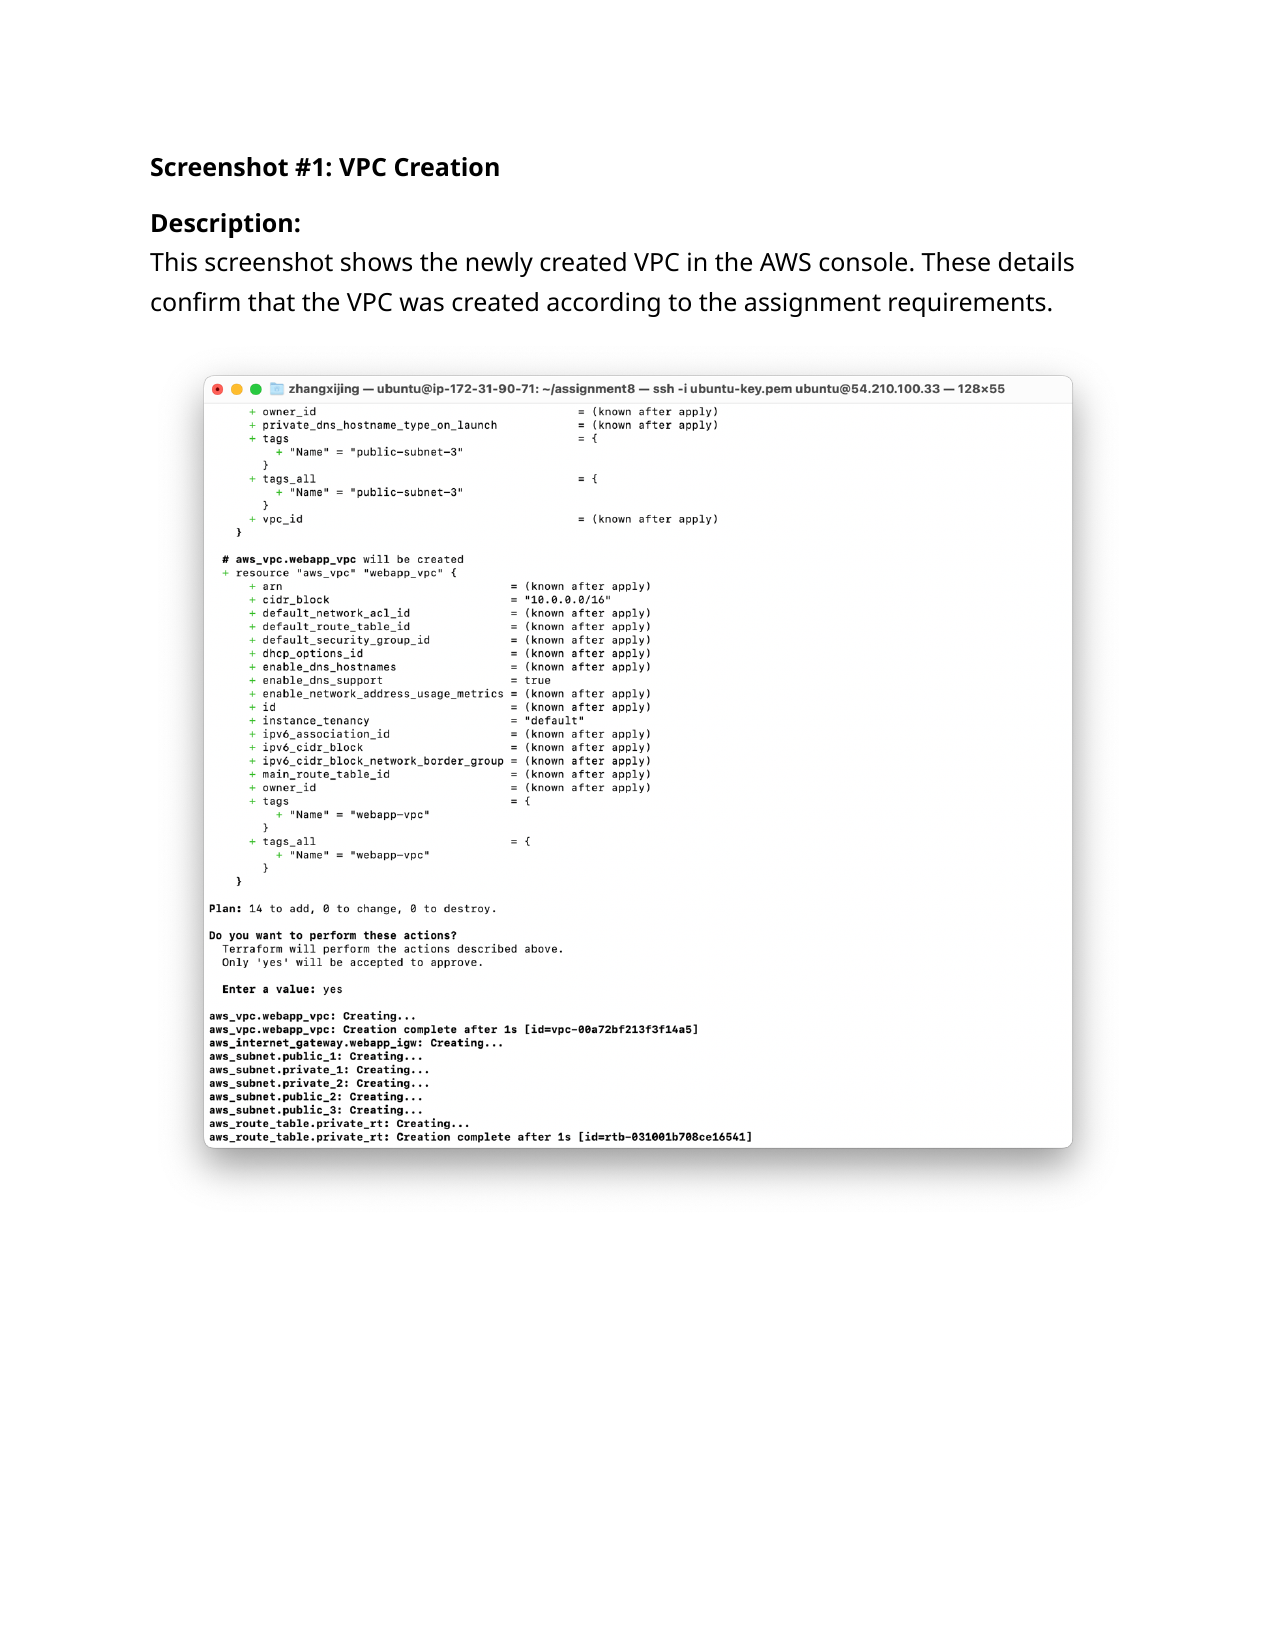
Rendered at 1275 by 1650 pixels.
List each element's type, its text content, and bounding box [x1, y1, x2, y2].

text Description: This screenshot shows the newly created VPC in the AWS console. These details confirm that the VPC was created according to the assignment requirements. [150, 206, 1125, 318]
picture [150, 340, 1125, 1219]
text Screenshot #1: VPC Creation [150, 150, 1125, 184]
